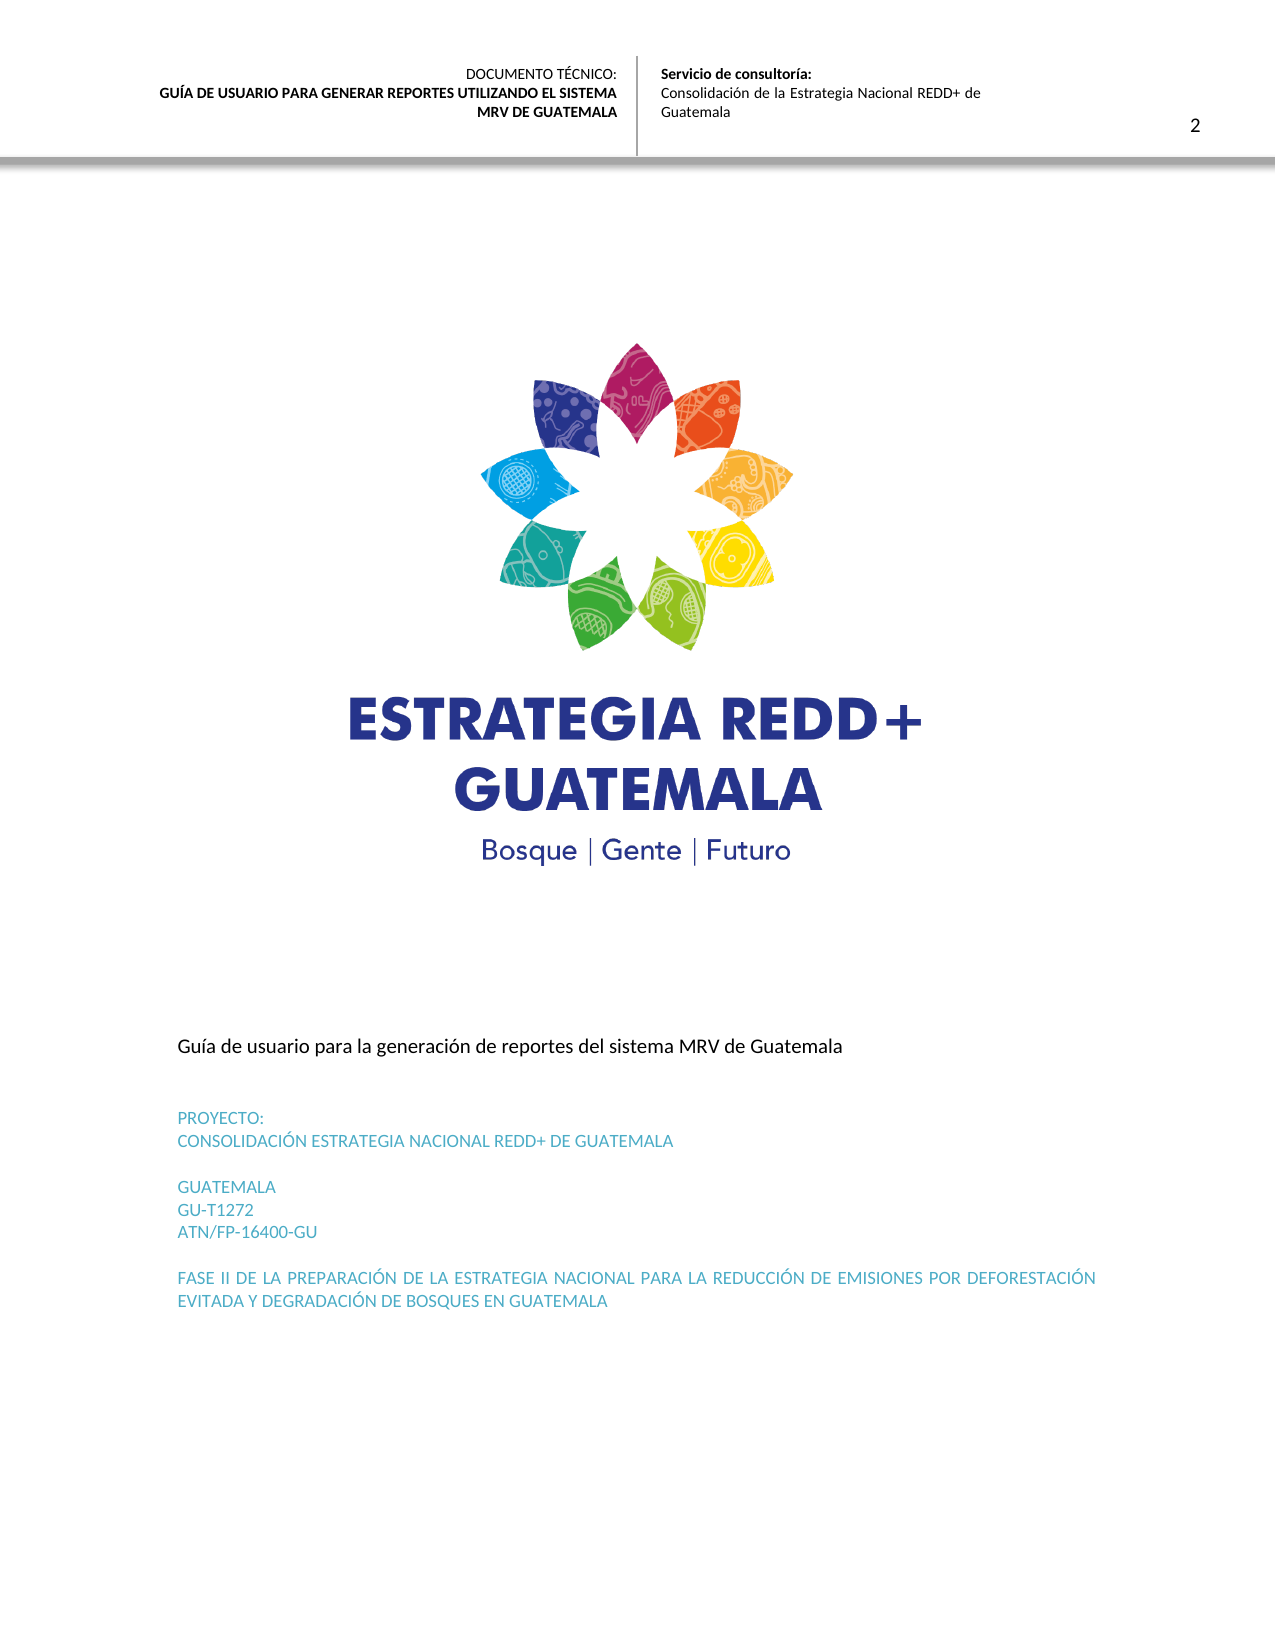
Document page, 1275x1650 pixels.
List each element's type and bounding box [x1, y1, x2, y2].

picture [334, 331, 941, 876]
